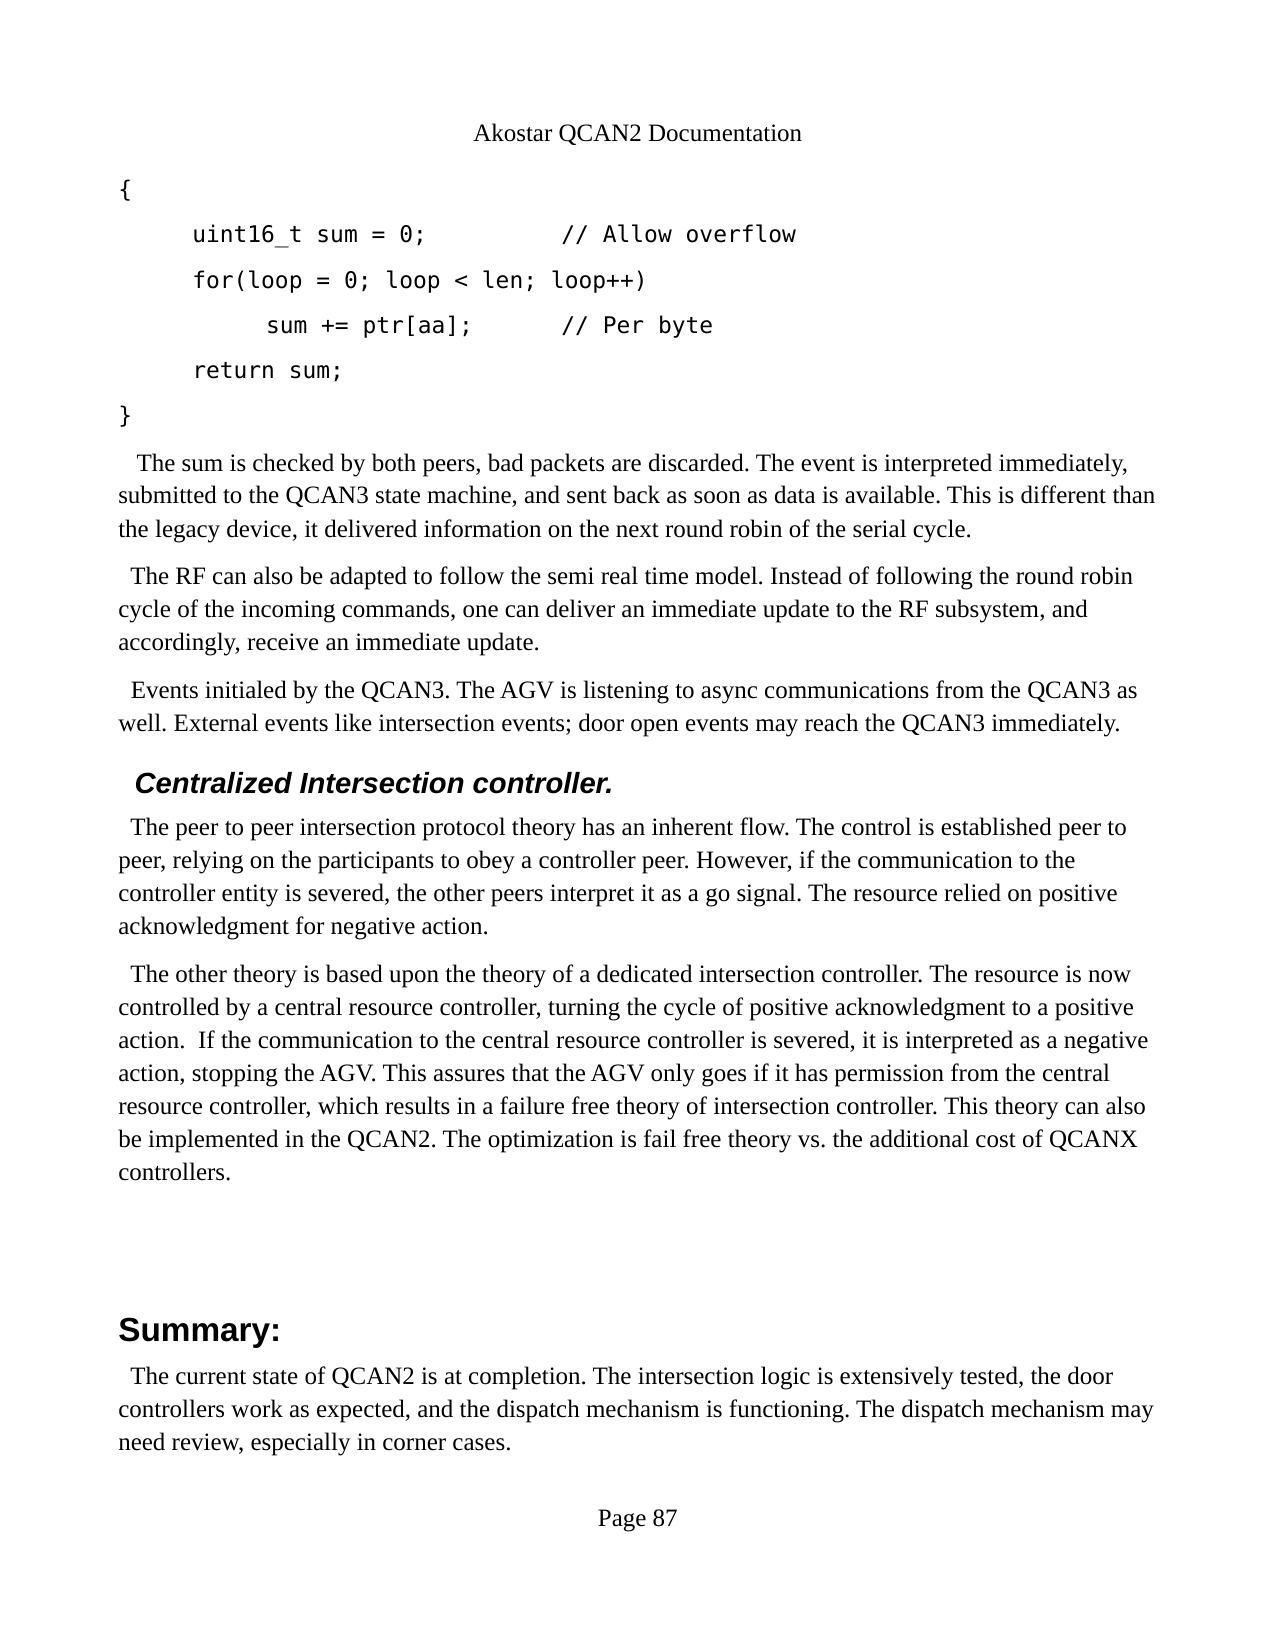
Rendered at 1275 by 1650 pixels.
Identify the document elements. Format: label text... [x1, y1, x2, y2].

text uint16_t sum = 0; // Allow overflow [192, 222, 1157, 248]
text sum += ptr[aa]; // Per byte [192, 312, 1157, 339]
text { [118, 176, 1157, 203]
text The peer to peer intersection protocol theory has an inherent flow. The control is established peer to peer, relying on the participants to obey a controller peer. However, if the communication to the controller entity is severed, the other peers interpret it as a go signal. The resource relied on positive acknowledgment for negative action. [118, 812, 1157, 940]
text The current state of QCAN2 is at completion. The intersection logic is extensively tested, the door controllers work as expected, and the dispatch mechanism is functioning. The dispatch mechanism may need review, especially in corner cases. [118, 1361, 1157, 1456]
text The other theory is based upon the theory of a dedicated intersection controller. The resource is now controlled by a central resource controller, turning the cycle of positive acknowledgment to a positive action. If the communication to the central resource controller is severed, it is interpreted as a negative action, stopping the AGV. This assures that the AGV only goes if it has permission from the central resource controller, which results in a failure free theory of intersection controller. This theory can also be implemented in the QCAN2. The optimization is fail free theory vs. the additional cost of QCANX controllers. [118, 959, 1157, 1186]
text for(loop = 0; loop < len; loop++) [192, 267, 1157, 293]
text Events initialed by the QCAN3. The AGV is listening to async communications from the QCAN3 as well. External events like intersection events; door open events may reach the QCAN3 immediately. [118, 675, 1157, 737]
text return sum; [192, 357, 1157, 384]
subtitle Summary: [118, 1310, 1157, 1348]
text The sum is checked by both peers, bad packets are discarded. The event is interpreted immediately, submitted to the QCAN3 state machine, and sent back as soon as data is available. This is different than the legacy device, it delivered information on the next round robin of the serial cycle. [118, 448, 1157, 542]
text The RF can also be adapted to follow the semi real time model. Instead of following the round robin cycle of the incoming commands, one can deliver an immediate update to the RF subsystem, and accordingly, receive an immediate update. [118, 561, 1157, 656]
text } [118, 402, 1157, 429]
subtitle Centralized Intersection controller. [118, 766, 1157, 799]
